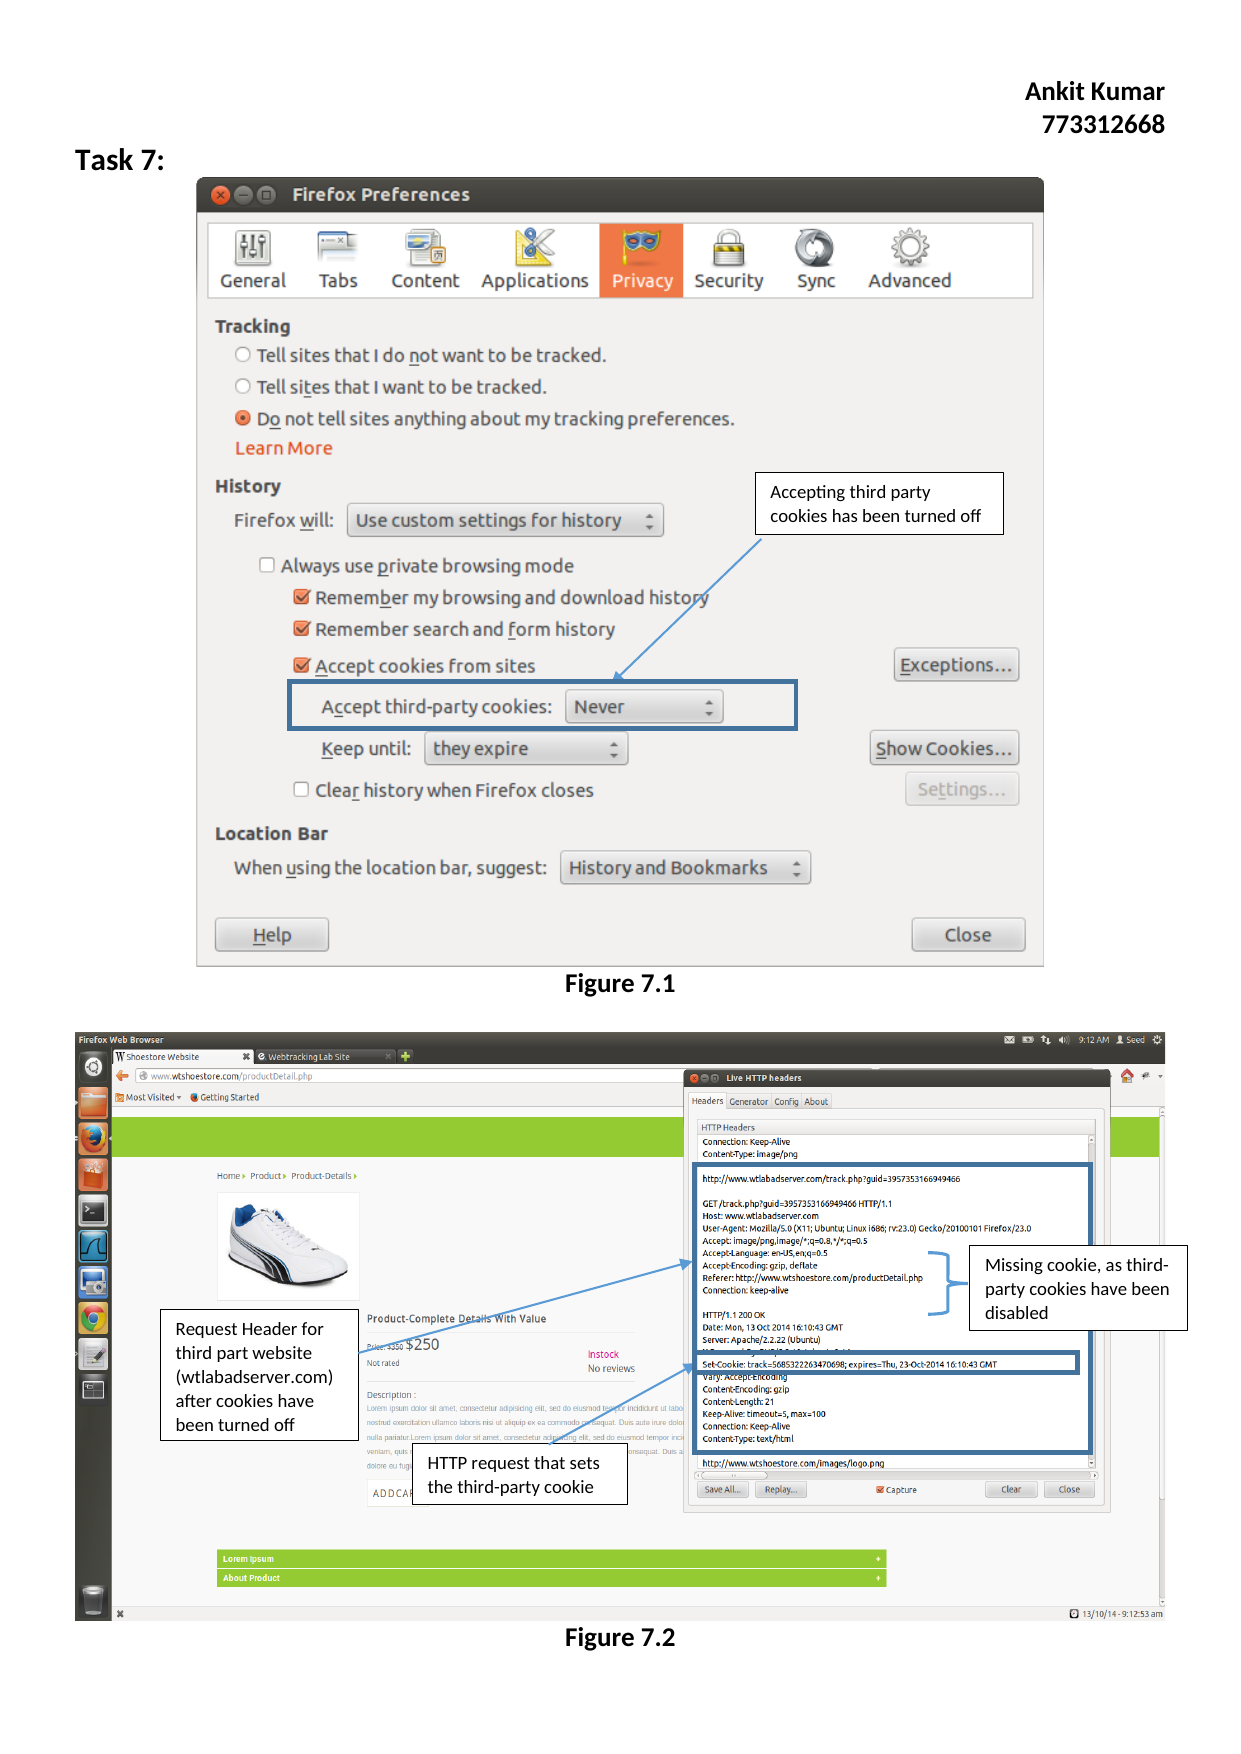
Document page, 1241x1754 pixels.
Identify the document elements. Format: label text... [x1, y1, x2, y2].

text Figure 7.1 [75, 967, 1165, 1000]
picture [697, 1355, 1075, 1370]
text Task 7: [75, 140, 1165, 178]
picture [196, 177, 1044, 967]
picture [75, 1032, 1166, 1621]
text Figure 7.2 [75, 1621, 1165, 1653]
picture [697, 1167, 1088, 1450]
